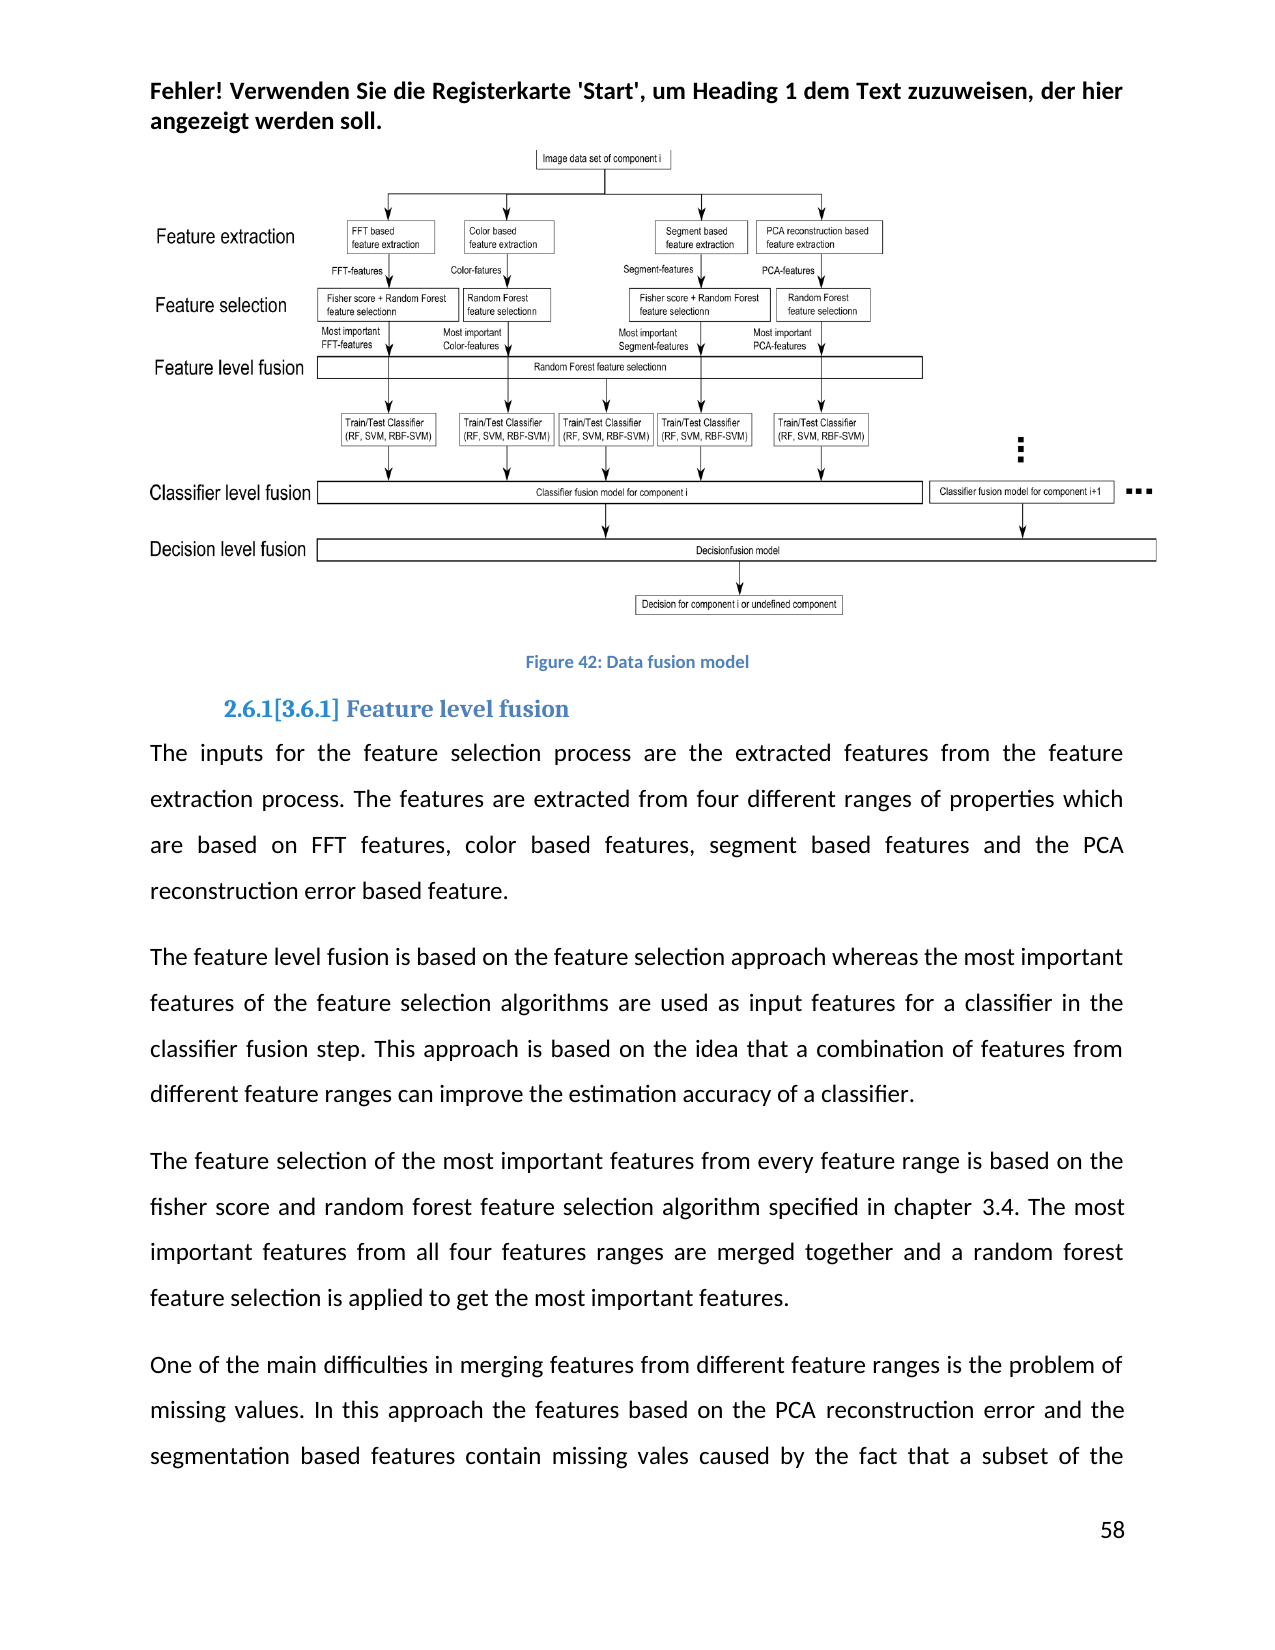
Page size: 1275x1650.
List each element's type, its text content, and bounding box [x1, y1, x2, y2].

subtitle Feature level fusion [224, 694, 1125, 723]
text The feature selection of the most important features from every feature range is based on the fisher score and random forest feature selection algorithm specified in chapter 3.4. The most important features from all four features ranges are merged together and a random forest feature selection is applied to get the most important features. [150, 1145, 1125, 1313]
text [150, 1349, 1125, 1471]
picture [150, 150, 1157, 615]
text The feature level fusion is based on the feature selection approach whereas the most important features of the feature selection algorithms are used as input features for a classifier in the classifier fusion step. This approach is based on the idea that a combination of features from different feature ranges can improve the estimation accuracy of a classifier. [150, 941, 1125, 1109]
text The inputs for the feature selection process are the extracted features from the feature extraction process. The features are extracted from four different ranges of properties which are based on FFT features, color based features, segment based features and the PCA reconstruction error based feature. [150, 738, 1125, 905]
